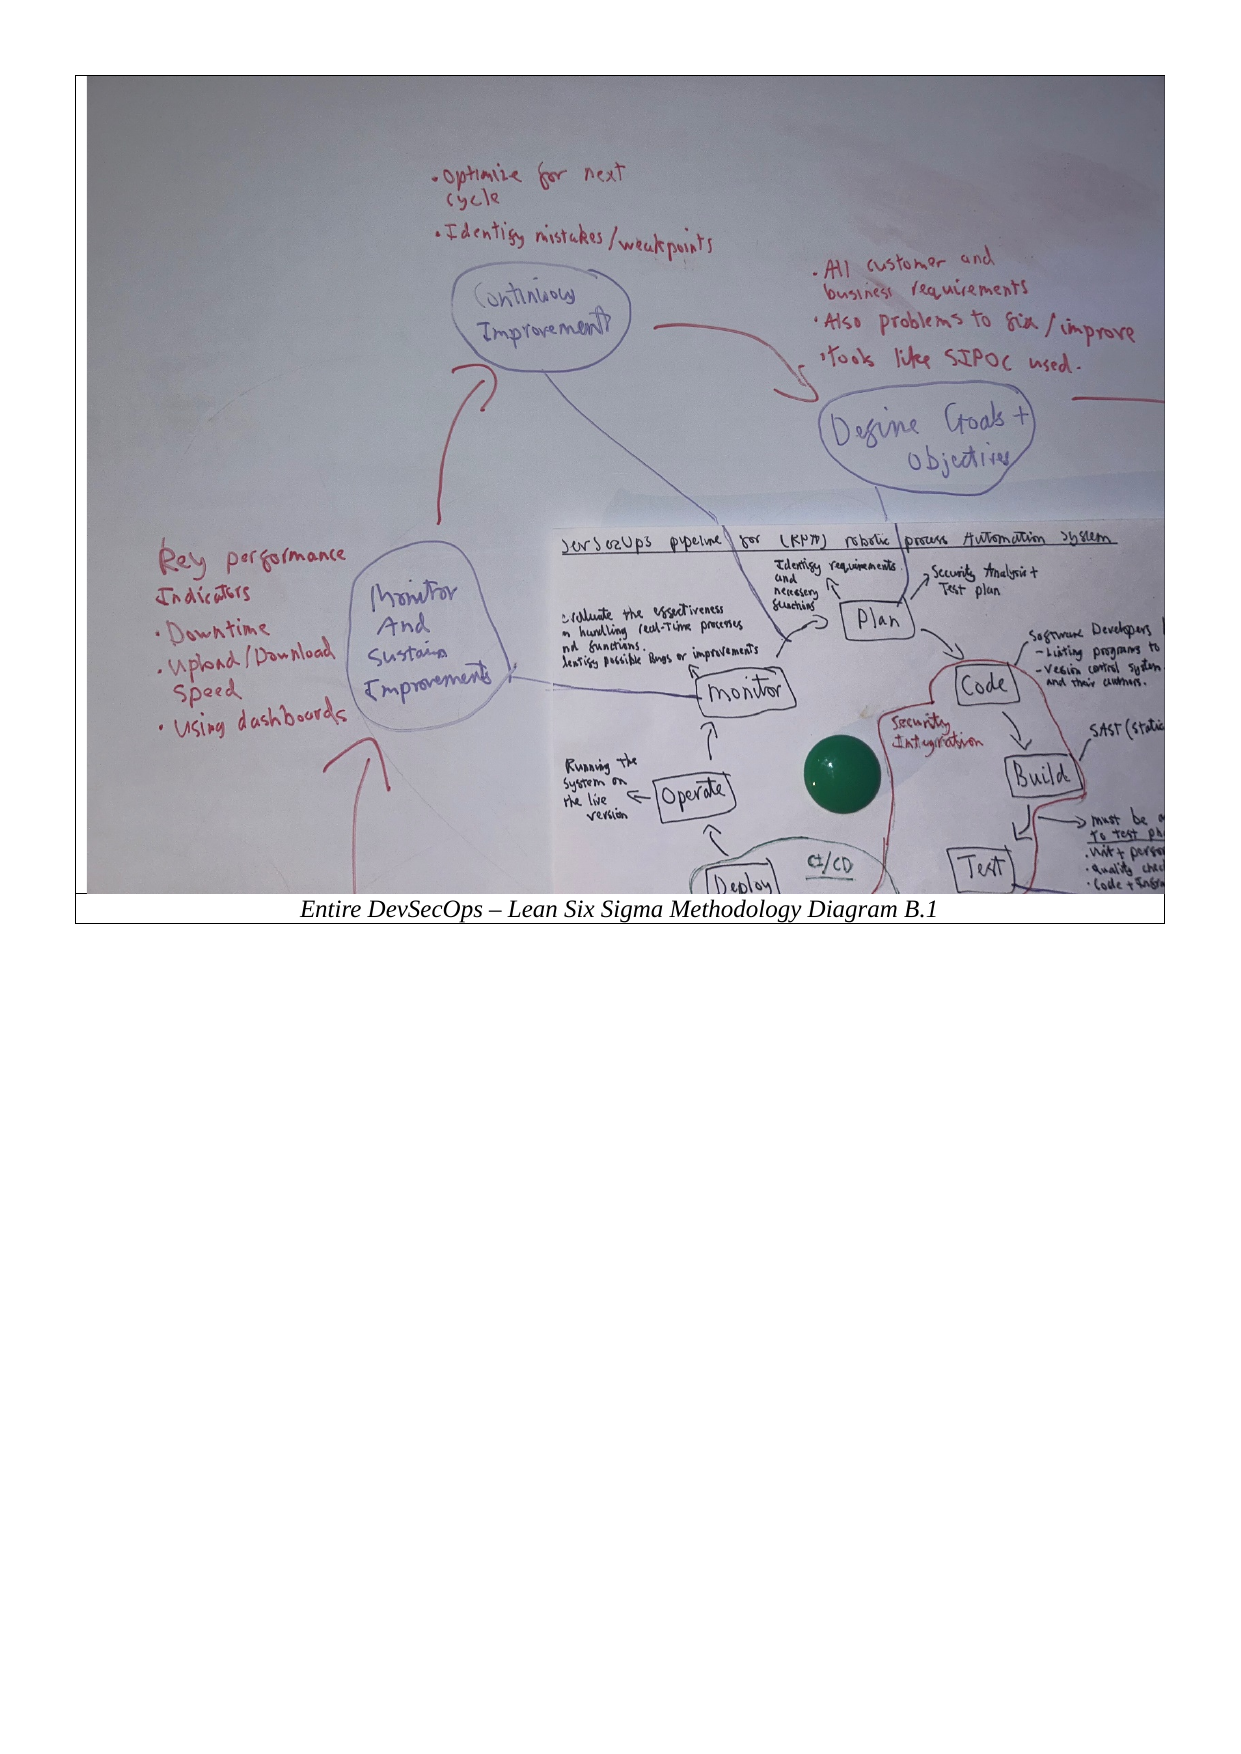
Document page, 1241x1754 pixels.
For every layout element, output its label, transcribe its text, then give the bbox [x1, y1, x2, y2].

picture [86, 76, 1165, 894]
table_cell Entire DevSecOps – Lean Six Sigma Methodology Diagram B.1 [76, 894, 1164, 923]
table_header [76, 76, 86, 893]
